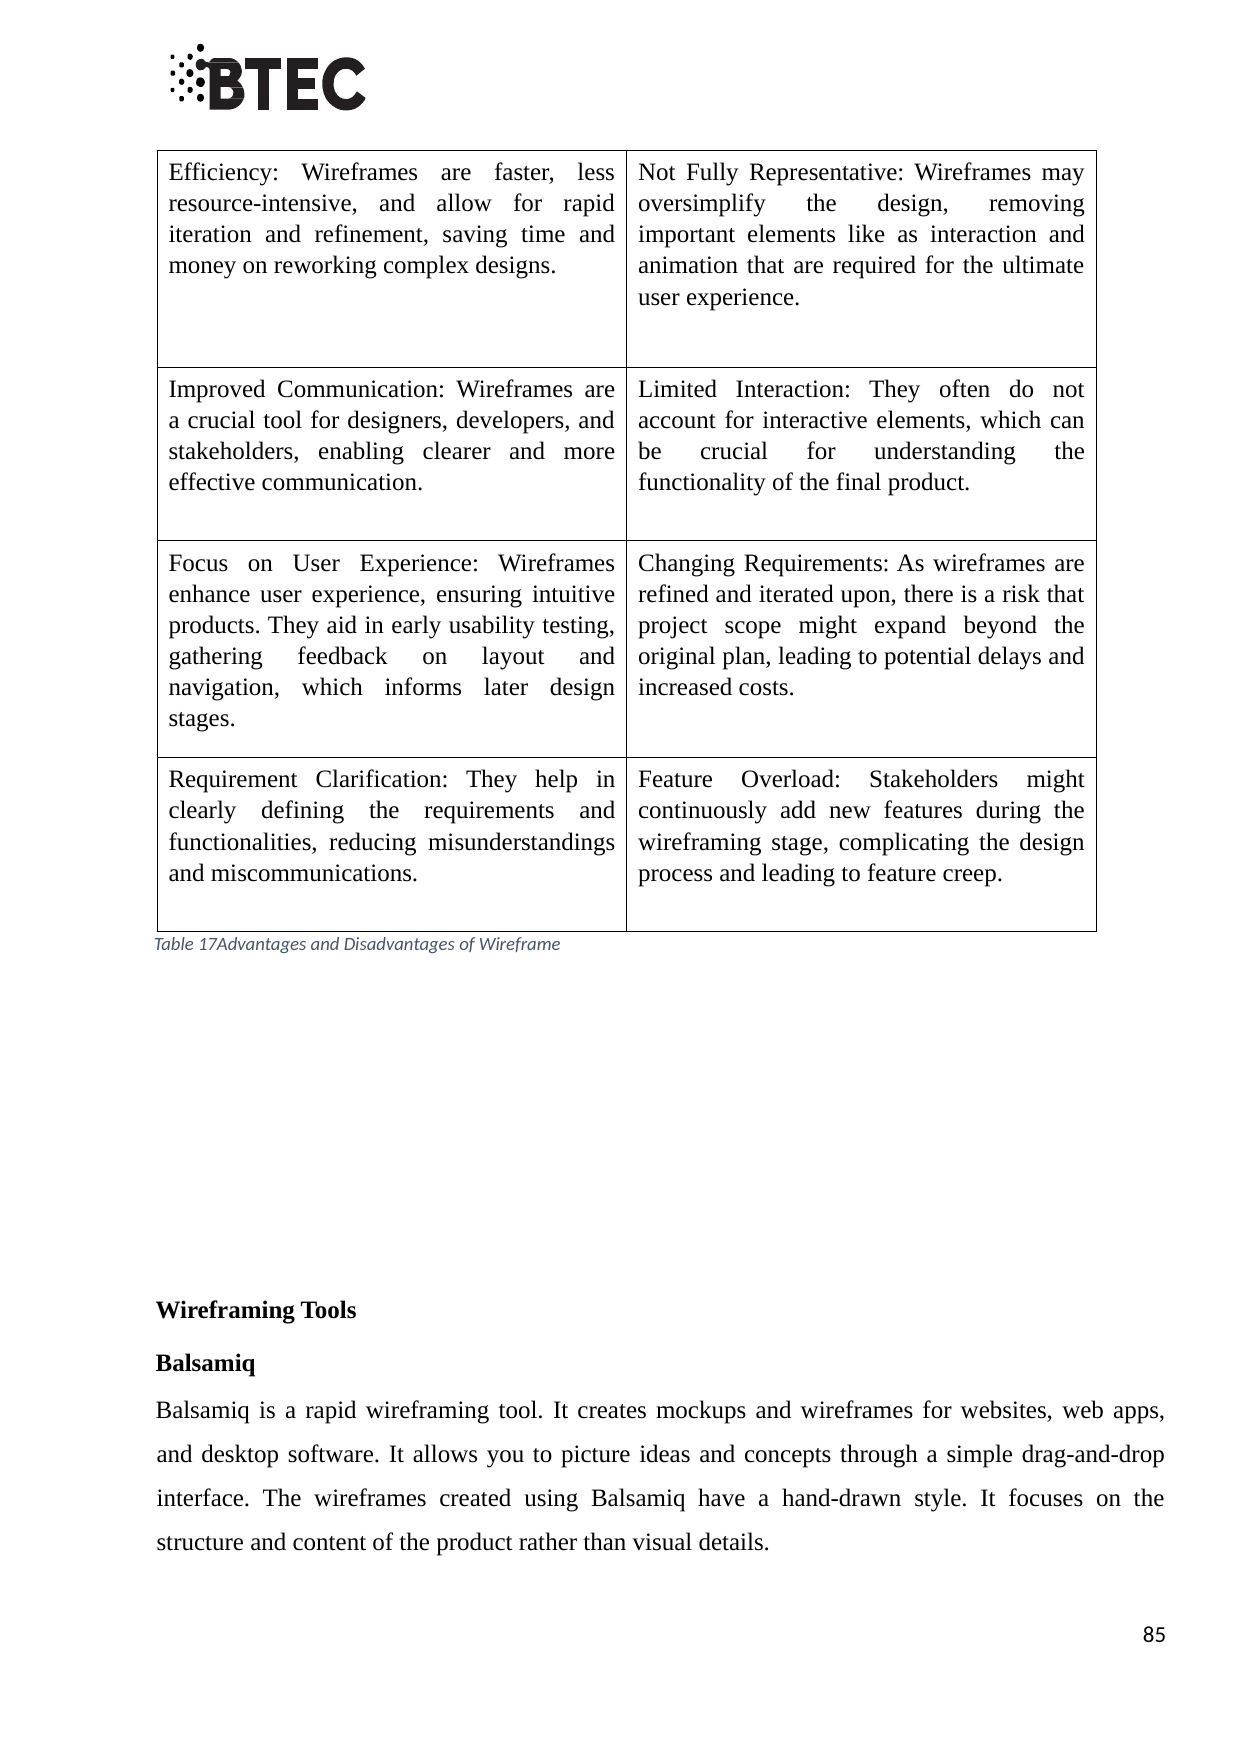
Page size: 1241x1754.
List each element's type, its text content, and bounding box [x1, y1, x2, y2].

table_cell Improved Communication: Wireframes are a crucial tool for designers, developers, and stakeholders, enabling clearer and more effective communication. [158, 368, 626, 540]
table_cell Feature Overload: Stakeholders might continuously add new features during the wireframing stage, complicating the design process and leading to feature creep. [627, 758, 1096, 931]
table_cell Not Fully Representative: Wireframes may oversimplify the design, removing important elements like as interaction and animation that are required for the ultimate user experience. [627, 151, 1096, 367]
text Balsamiq is a rapid wireframing tool. It creates mockups and wireframes for websites, web apps, and desktop software. It allows you to picture ideas and concepts through a simple drag-and-drop interface. The wireframes created using Balsamiq have a hand-drawn style. It focuses on the structure and content of the product rather than visual details. [155, 1395, 1166, 1556]
text Wireframing Tools [155, 1296, 1166, 1324]
table_cell Requirement Clarification: They help in clearly defining the requirements and functionalities, reducing misunderstandings and miscommunications. [158, 758, 626, 931]
table_cell Limited Interaction: They often do not account for interactive elements, which can be crucial for understanding the functionality of the final product. [627, 368, 1096, 540]
table_cell Efficiency: Wireframes are faster, less resource-intensive, and allow for rapid iteration and refinement, saving time and money on reworking complex designs. [158, 151, 626, 367]
table_cell Changing Requirements: As wireframes are refined and iterated upon, there is a risk that project scope might expand beyond the original plan, leading to potential delays and increased costs. [627, 541, 1096, 757]
text Table 17Advantages and Disadvantages of Wireframe [153, 932, 1166, 954]
table_cell Focus on User Experience: Wireframes enhance user experience, ensuring intuitive products. They aid in early usability testing, gathering feedback on layout and navigation, which informs later design stages. [158, 541, 626, 757]
picture [255, 80, 318, 110]
subtitle Balsamiq [155, 1348, 1166, 1377]
